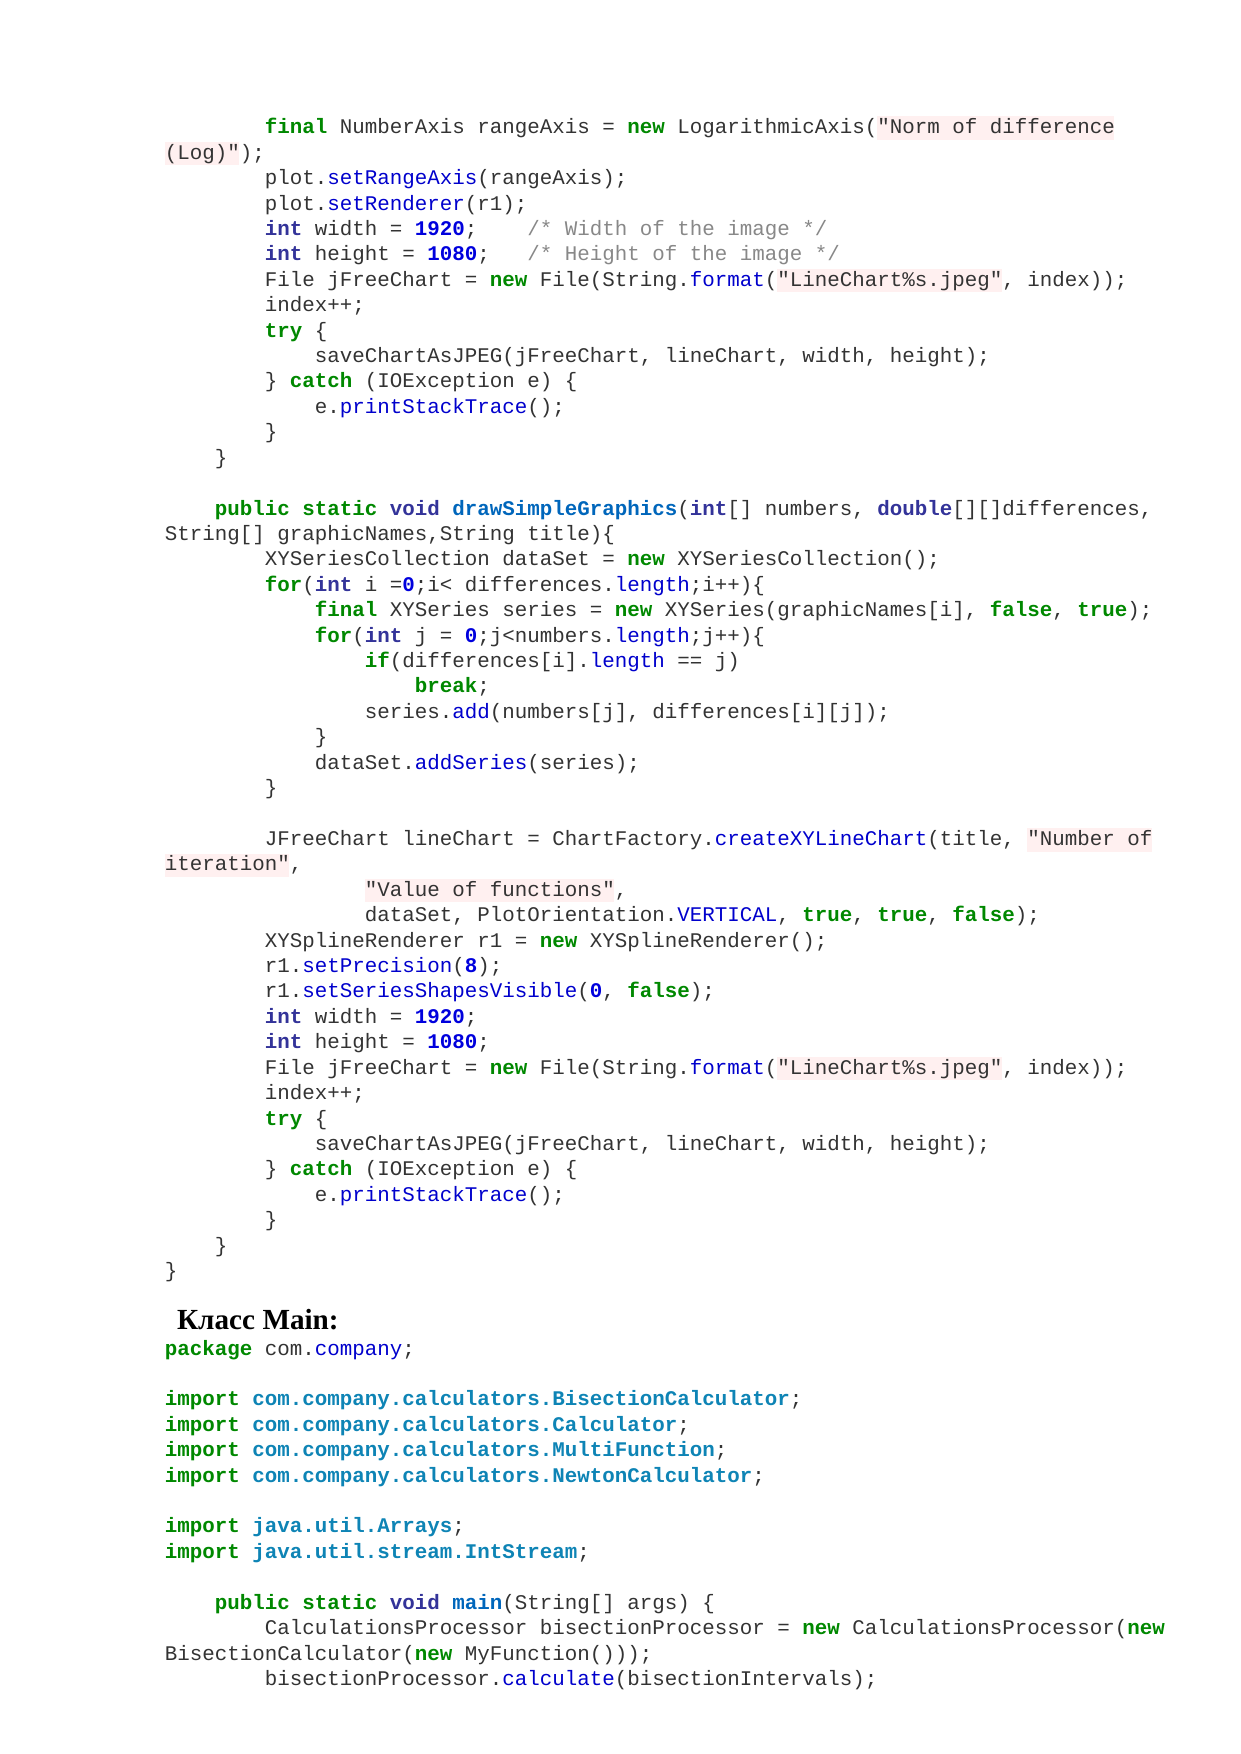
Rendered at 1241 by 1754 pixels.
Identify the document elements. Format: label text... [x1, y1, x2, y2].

text XYSeriesCollection dataSet = new XYSeriesCollection(); [164, 547, 1173, 572]
text dataSet.addSeries(series); [164, 750, 1173, 775]
text package com.company; [164, 1336, 1173, 1361]
text File jFreeChart = new File(String.format("LineChart%s.jpeg", index)); [164, 1055, 1173, 1080]
text try { [164, 1106, 1173, 1131]
text series.add(numbers[j], differences[i][j]); [164, 699, 1173, 724]
text } [164, 1207, 1173, 1233]
text } [164, 419, 1173, 445]
text plot.setRenderer(r1); [164, 191, 1173, 216]
text import com.company.calculators.MultiFunction; [164, 1437, 1173, 1463]
text if(differences[i].length == j) [164, 648, 1173, 674]
text index++; [164, 292, 1173, 318]
text } [164, 1233, 1173, 1258]
text public static void main(String[] args) { [164, 1590, 1173, 1615]
text for(int j = 0;j<numbers.length;j++){ [164, 623, 1173, 648]
text saveChartAsJPEG(jFreeChart, lineChart, width, height); [164, 343, 1173, 369]
text import com.company.calculators.NewtonCalculator; [164, 1463, 1173, 1488]
text plot.setRangeAxis(rangeAxis); [164, 165, 1173, 191]
subtitle Класс Main: [177, 1302, 1173, 1336]
text } [164, 445, 1173, 470]
text import com.company.calculators.BisectionCalculator; [164, 1387, 1173, 1412]
text public static void drawSimpleGraphics(int[] numbers, double[][]differences, String[] graphicNames,String title){ [164, 496, 1173, 547]
text XYSplineRenderer r1 = new XYSplineRenderer(); [164, 928, 1173, 953]
text for(int i =0;i< differences.length;i++){ [164, 572, 1173, 597]
text import java.util.stream.IntStream; [164, 1539, 1173, 1564]
text } catch (IOException e) { [164, 369, 1173, 394]
text r1.setSeriesShapesVisible(0, false); [164, 979, 1173, 1004]
text e.printStackTrace(); [164, 394, 1173, 419]
text JFreeChart lineChart = ChartFactory.createXYLineChart(title, "Number of iteration", [164, 826, 1173, 877]
text saveChartAsJPEG(jFreeChart, lineChart, width, height); [164, 1131, 1173, 1157]
text try { [164, 318, 1173, 343]
text import java.util.Arrays; [164, 1514, 1173, 1539]
text bisectionProcessor.calculate(bisectionIntervals); [164, 1666, 1173, 1692]
text final NumberAxis rangeAxis = new LogarithmicAxis("Norm of difference (Log)"); [164, 114, 1173, 165]
text CalculationsProcessor bisectionProcessor = new CalculationsProcessor(new BisectionCalculator(new MyFunction())); [164, 1615, 1173, 1666]
text } [164, 724, 1173, 750]
text "Value of functions", [164, 877, 1173, 902]
text int height = 1080; /* Height of the image */ [164, 242, 1173, 267]
text } [164, 1258, 1173, 1284]
text } [164, 775, 1173, 801]
text index++; [164, 1080, 1173, 1106]
text dataSet, PlotOrientation.VERTICAL, true, true, false); [164, 902, 1173, 928]
text r1.setPrecision(8); [164, 953, 1173, 979]
text File jFreeChart = new File(String.format("LineChart%s.jpeg", index)); [164, 267, 1173, 292]
text final XYSeries series = new XYSeries(graphicNames[i], false, true); [164, 597, 1173, 623]
text int width = 1920; [164, 1004, 1173, 1029]
text break; [164, 674, 1173, 699]
text e.printStackTrace(); [164, 1182, 1173, 1207]
text int height = 1080; [164, 1029, 1173, 1055]
text int width = 1920; /* Width of the image */ [164, 216, 1173, 242]
text import com.company.calculators.Calculator; [164, 1412, 1173, 1437]
text } catch (IOException e) { [164, 1157, 1173, 1182]
